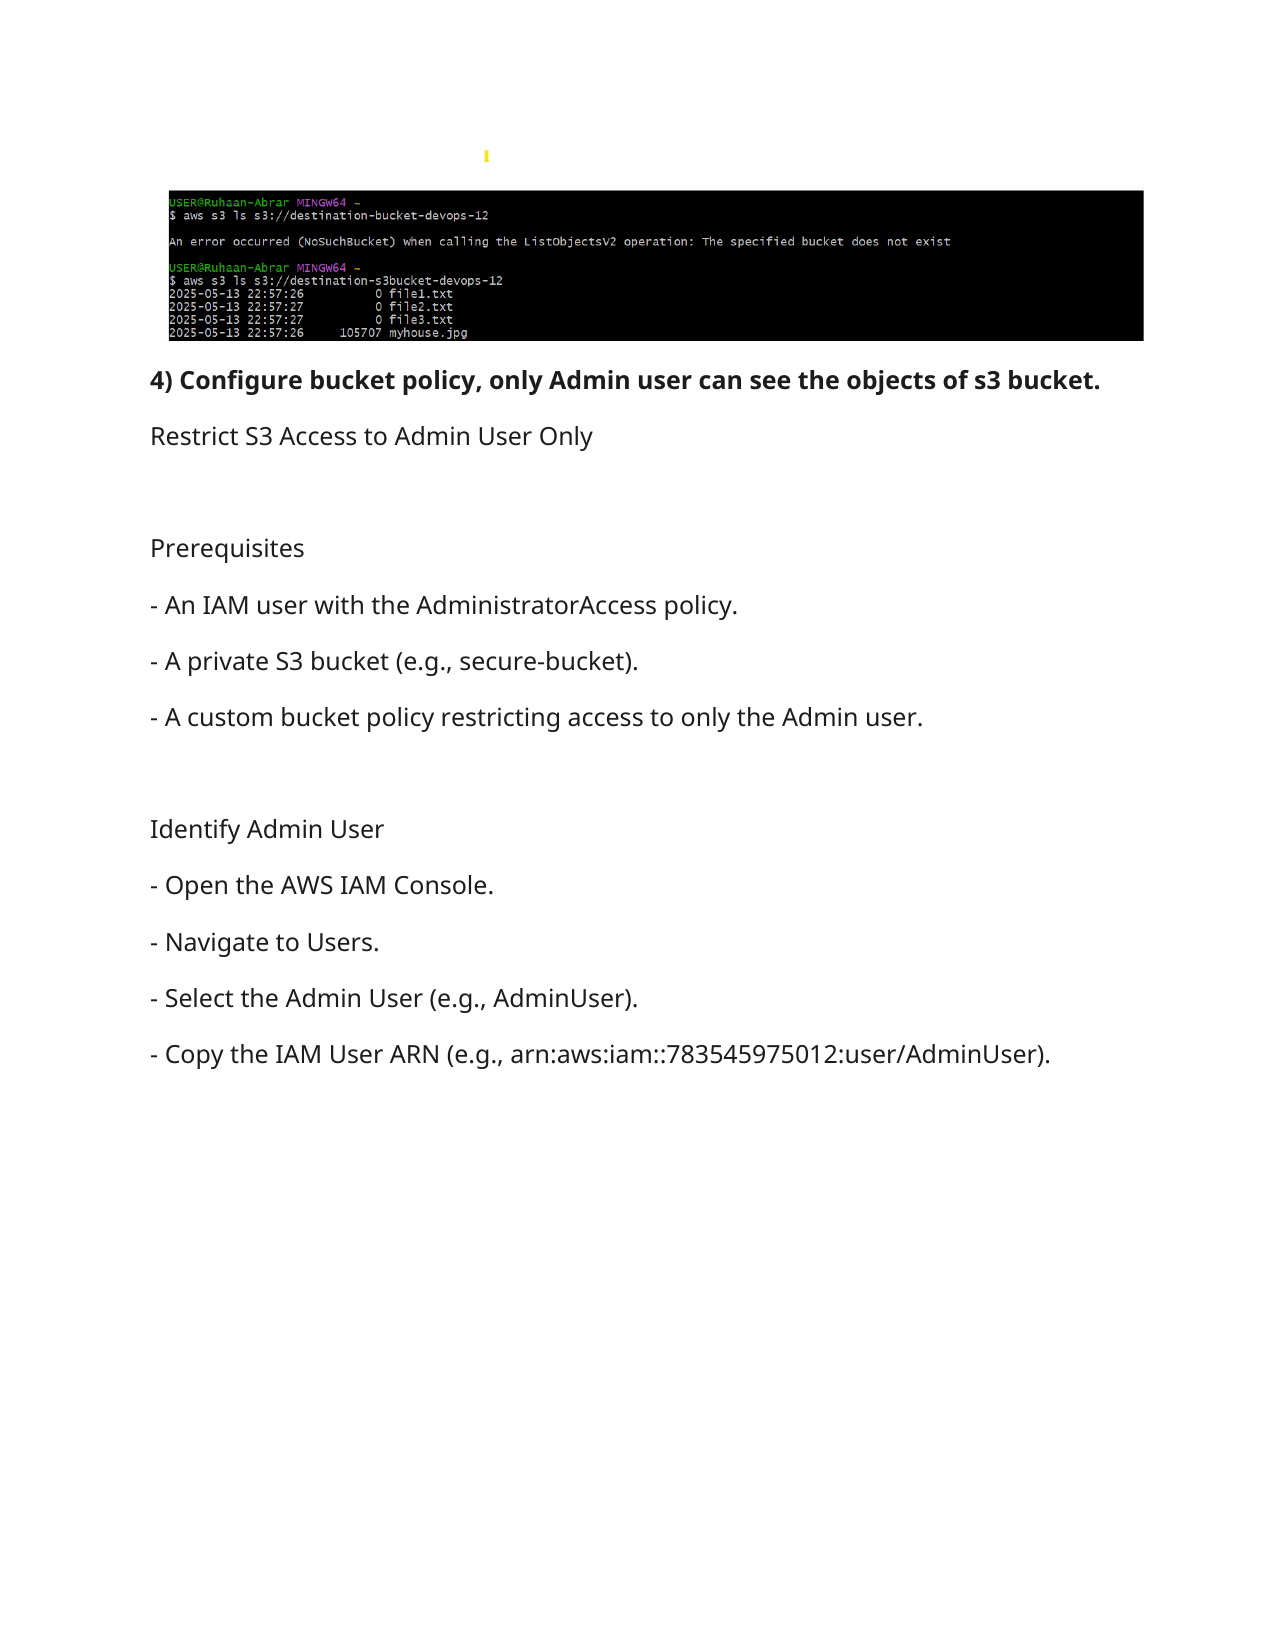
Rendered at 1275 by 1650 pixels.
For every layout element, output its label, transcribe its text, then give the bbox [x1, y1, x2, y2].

text Prerequisites [150, 531, 1125, 565]
text Identify Admin User [150, 812, 1125, 846]
text - An IAM user with the AdministratorAccess policy. [150, 587, 1125, 621]
text Restrict S3 Access to Admin User Only [150, 419, 1125, 453]
text - Navigate to Users. [150, 924, 1125, 958]
text - Open the AWS IAM Console. [150, 868, 1125, 902]
text 4) Configure bucket policy, only Admin user can see the objects of s3 bucket. [150, 363, 1125, 397]
text - A custom bucket policy restricting access to only the Admin user. [150, 699, 1125, 734]
text - Copy the IAM User ARN (e.g., arn:aws:iam::783545975012:user/AdminUser). [150, 1036, 1125, 1071]
text - Select the Admin User (e.g., AdminUser). [150, 980, 1125, 1014]
text - A private S3 bucket (e.g., secure-bucket). [150, 643, 1125, 677]
